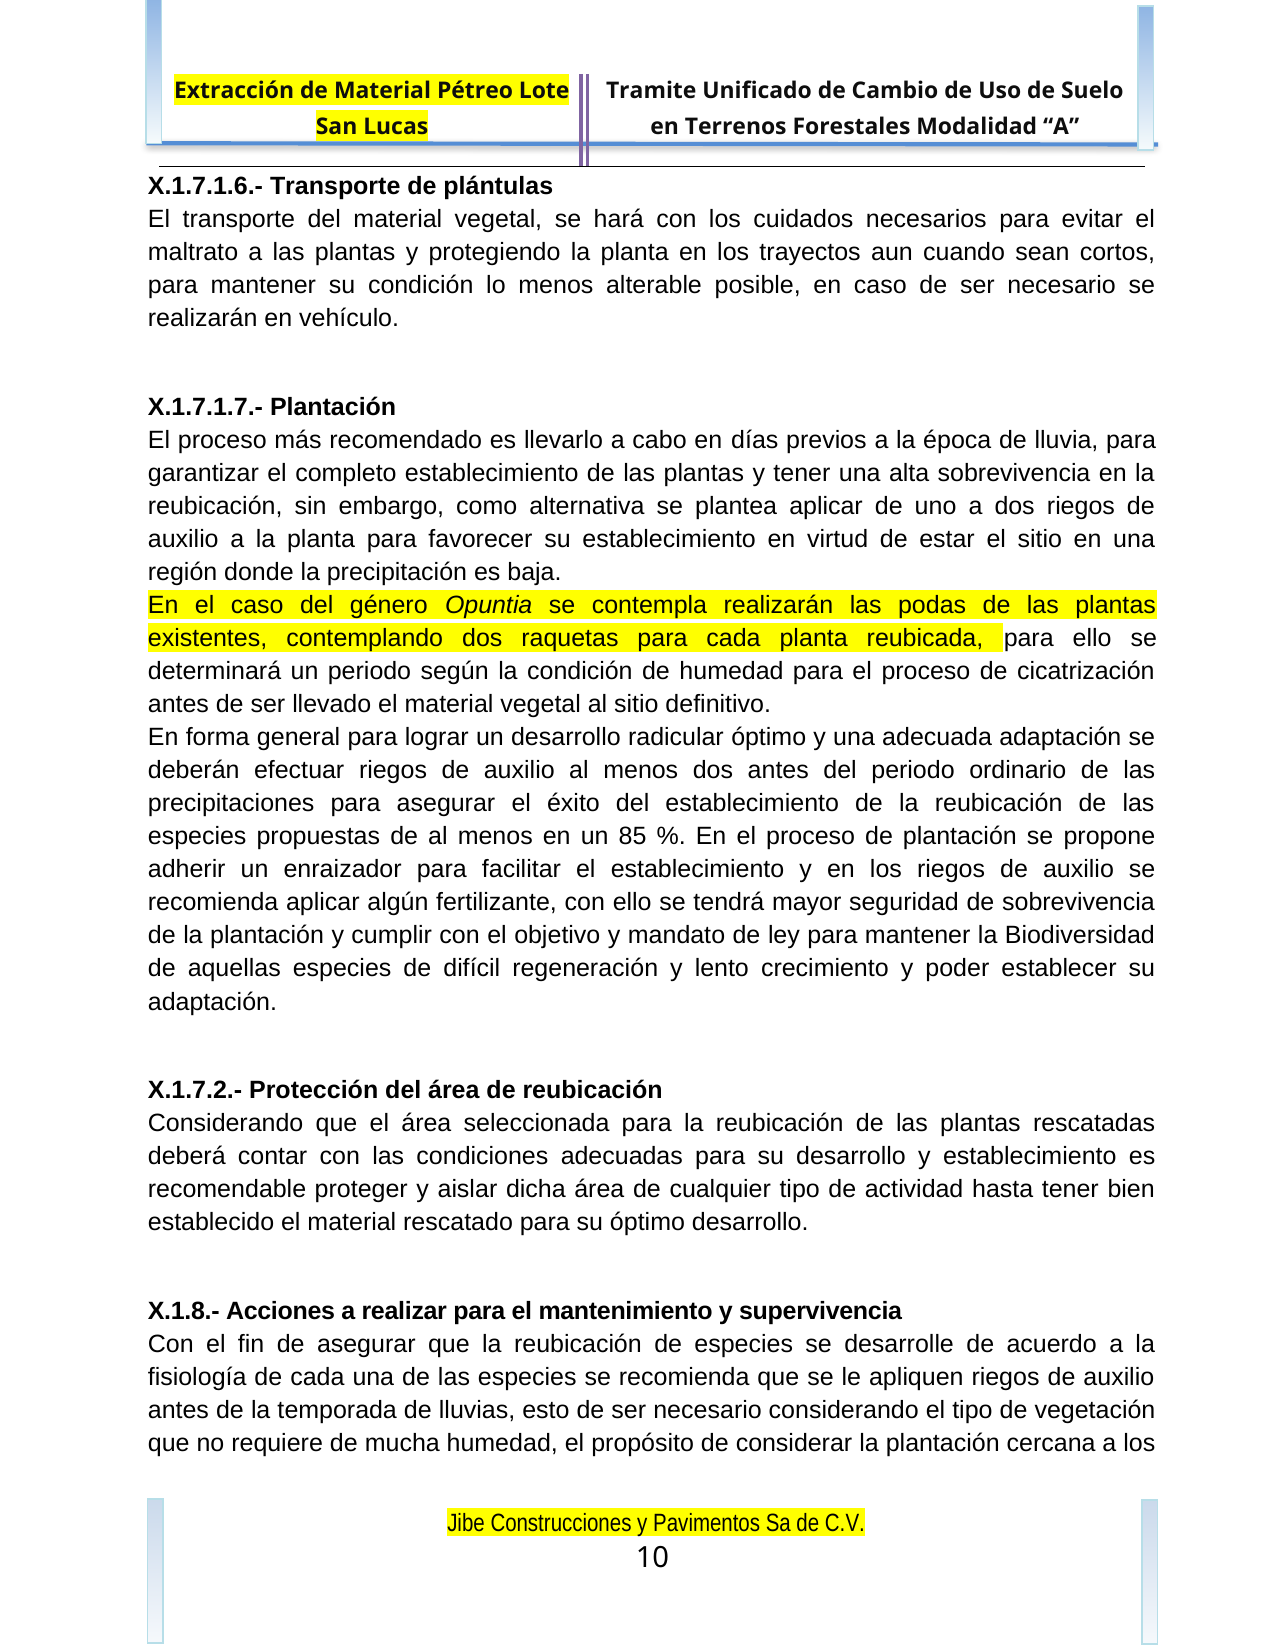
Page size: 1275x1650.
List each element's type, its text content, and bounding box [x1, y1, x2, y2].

subtitle X.1.7.2.- Protección del área de reubicación [148, 1075, 1157, 1104]
text En el caso del género Opuntia se contempla realizarán las podas de las plantas existentes, contemplando dos raquetas para cada planta reubicada, para ello se determinará un periodo según la condición de humedad para el proceso de cicatrización antes de ser llevado el material vegetal al sitio definitivo. [148, 619, 1157, 718]
subtitle X.1.8.- Acciones a realizar para el mantenimiento y supervivencia [148, 1296, 1157, 1325]
subtitle X.1.7.1.7.- Plantación [148, 392, 1157, 421]
text Considerando que el área seleccionada para la reubicación de las plantas rescatadas deberá contar con las condiciones adecuadas para su desarrollo y establecimiento es recomendable proteger y aislar dicha área de cualquier tipo de actividad hasta tener bien establecido el material rescatado para su óptimo desarrollo. [148, 1108, 1157, 1236]
text El transporte del material vegetal, se hará con los cuidados necesarios para evitar el maltrato a las plantas y protegiendo la planta en los trayectos aun cuando sean cortos, para mantener su condición lo menos alterable posible, en caso de ser necesario se realizarán en vehículo. [148, 204, 1157, 332]
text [148, 1329, 1157, 1457]
text En forma general para lograr un desarrollo radicular óptimo y una adecuada adaptación se deberán efectuar riegos de auxilio al menos dos antes del periodo ordinario de las precipitaciones para asegurar el éxito del establecimiento de la reubicación de las especies propuestas de al menos en un 85 %. En el proceso de plantación se propone adherir un enraizador para facilitar el establecimiento y en los riegos de auxilio se recomienda aplicar algún fertilizante, con ello se tendrá mayor seguridad de sobrevivencia de la plantación y cumplir con el objetivo y mandato de ley para mantener la Biodiversidad de aquellas especies de difícil regeneración y lento crecimiento y poder establecer su adaptación. [148, 722, 1157, 1015]
subtitle X.1.7.1.6.- Transporte de plántulas [148, 158, 1157, 200]
text El proceso más recomendado es llevarlo a cabo en días previos a la época de lluvia, para garantizar el completo establecimiento de las plantas y tener una alta sobrevivencia en la reubicación, sin embargo, como alternativa se plantea aplicar de uno a dos riegos de auxilio a la planta para favorecer su establecimiento en virtud de estar el sitio en una región donde la precipitación es baja. [148, 425, 1157, 586]
